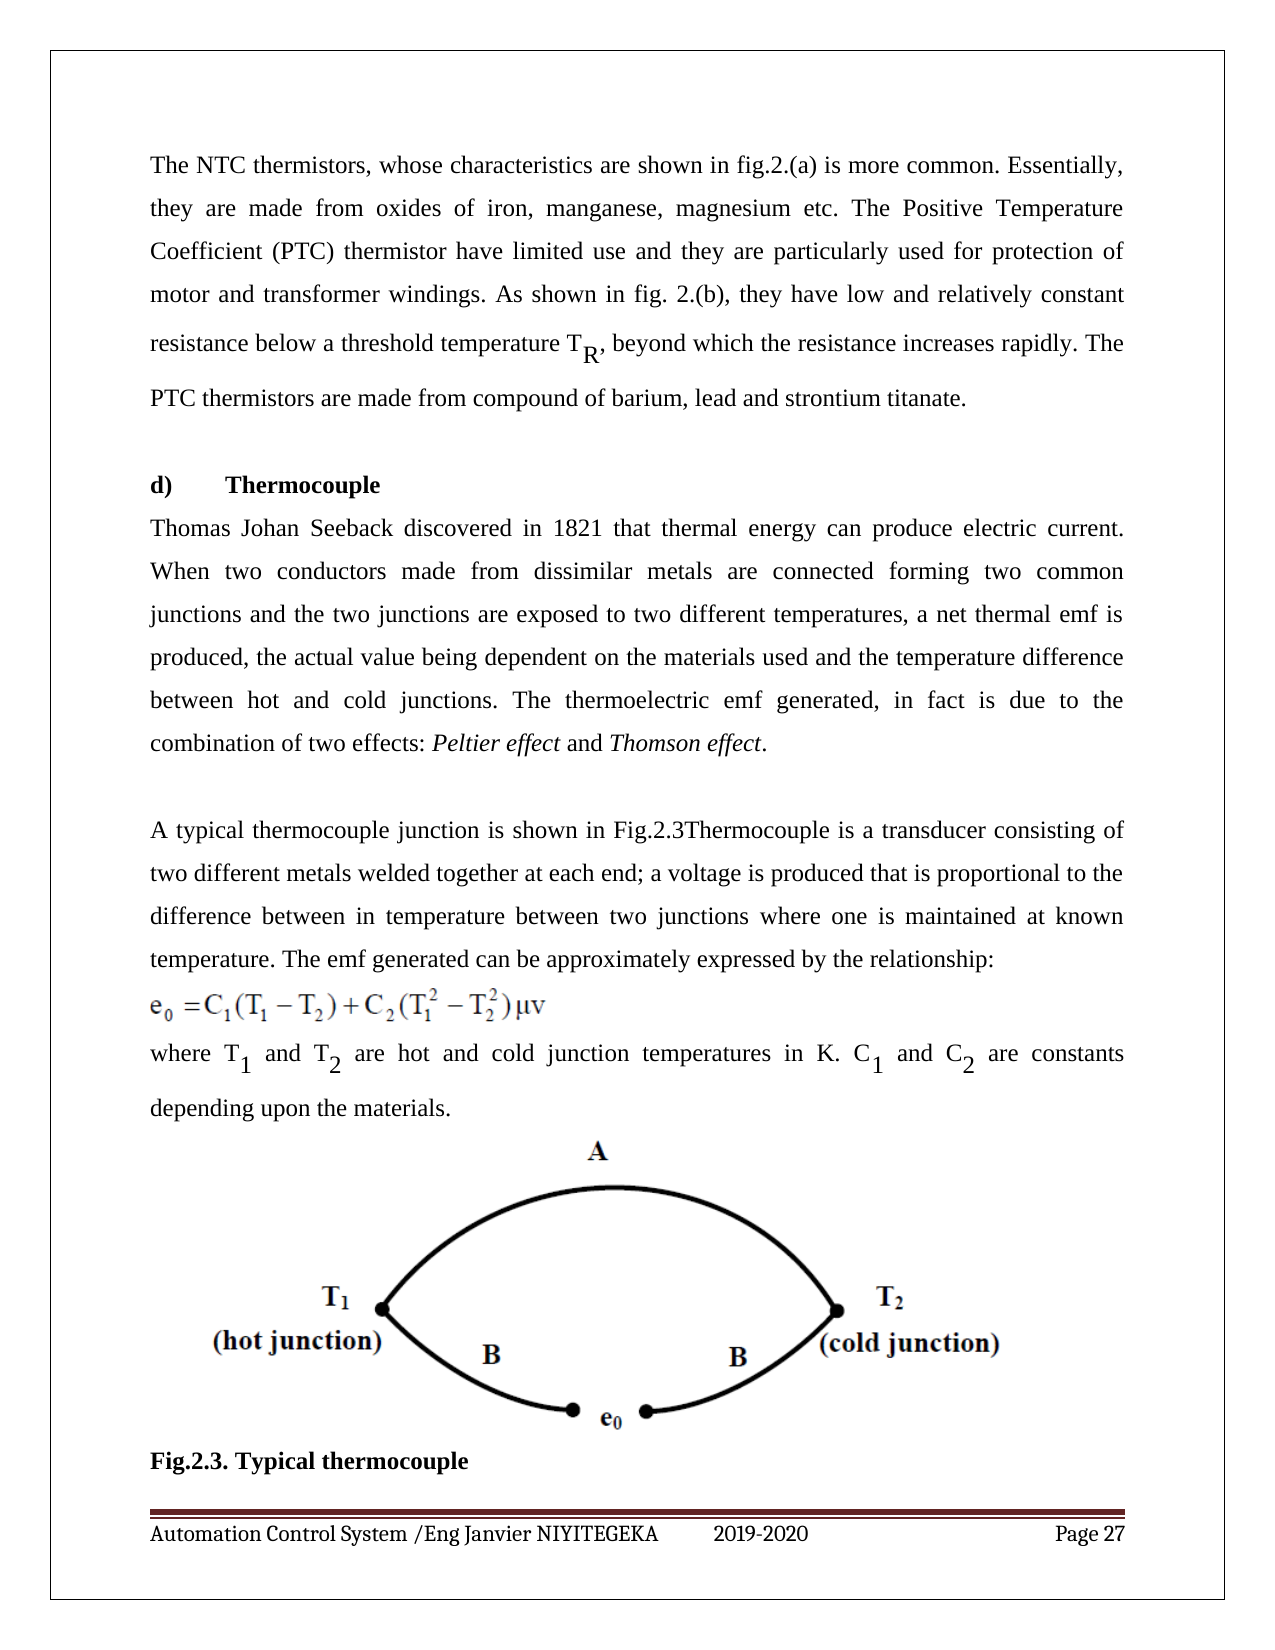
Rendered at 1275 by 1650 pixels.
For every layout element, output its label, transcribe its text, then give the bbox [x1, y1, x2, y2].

list Thermocouple [150, 470, 1125, 498]
text Thomas Johan Seeback discovered in 1821 that thermal energy can produce electric current. When two conductors made from dissimilar metals are connected forming two common junctions and the two junctions are exposed to two different temperatures, a net thermal emf is produced, the actual value being dependent on the materials used and the temperature difference between hot and cold junctions. The thermoelectric emf generated, in fact is due to the combination of two effects: Peltier effect and Thomson effect. [150, 513, 1125, 757]
picture [150, 987, 549, 1025]
picture [150, 1136, 1007, 1432]
text The NTC thermistors, whose characteristics are shown in fig.2.(a) is more common. Essentially, they are made from oxides of iron, manganese, magnesium etc. The Positive Temperature Coefficient (PTC) thermistor have limited use and they are particularly used for protection of motor and transformer windings. As shown in fig. 2.(b), they have low and relatively constant resistance below a threshold temperature TR, beyond which the resistance increases rapidly. The PTC thermistors are made from compound of barium, lead and strontium titanate. [150, 150, 1125, 412]
text where T1 and T2 are hot and cold junction temperatures in K. C1 and C2 are constants depending upon the materials. [150, 1038, 1125, 1122]
text Fig.2.3. Typical thermocouple [150, 1446, 1125, 1474]
text A typical thermocouple junction is shown in Fig.2.3Thermocouple is a transducer consisting of two different metals welded together at each end; a voltage is produced that is proportional to the difference between in temperature between two junctions where one is maintained at known temperature. The emf generated can be approximately expressed by the relationship: [150, 815, 1125, 973]
